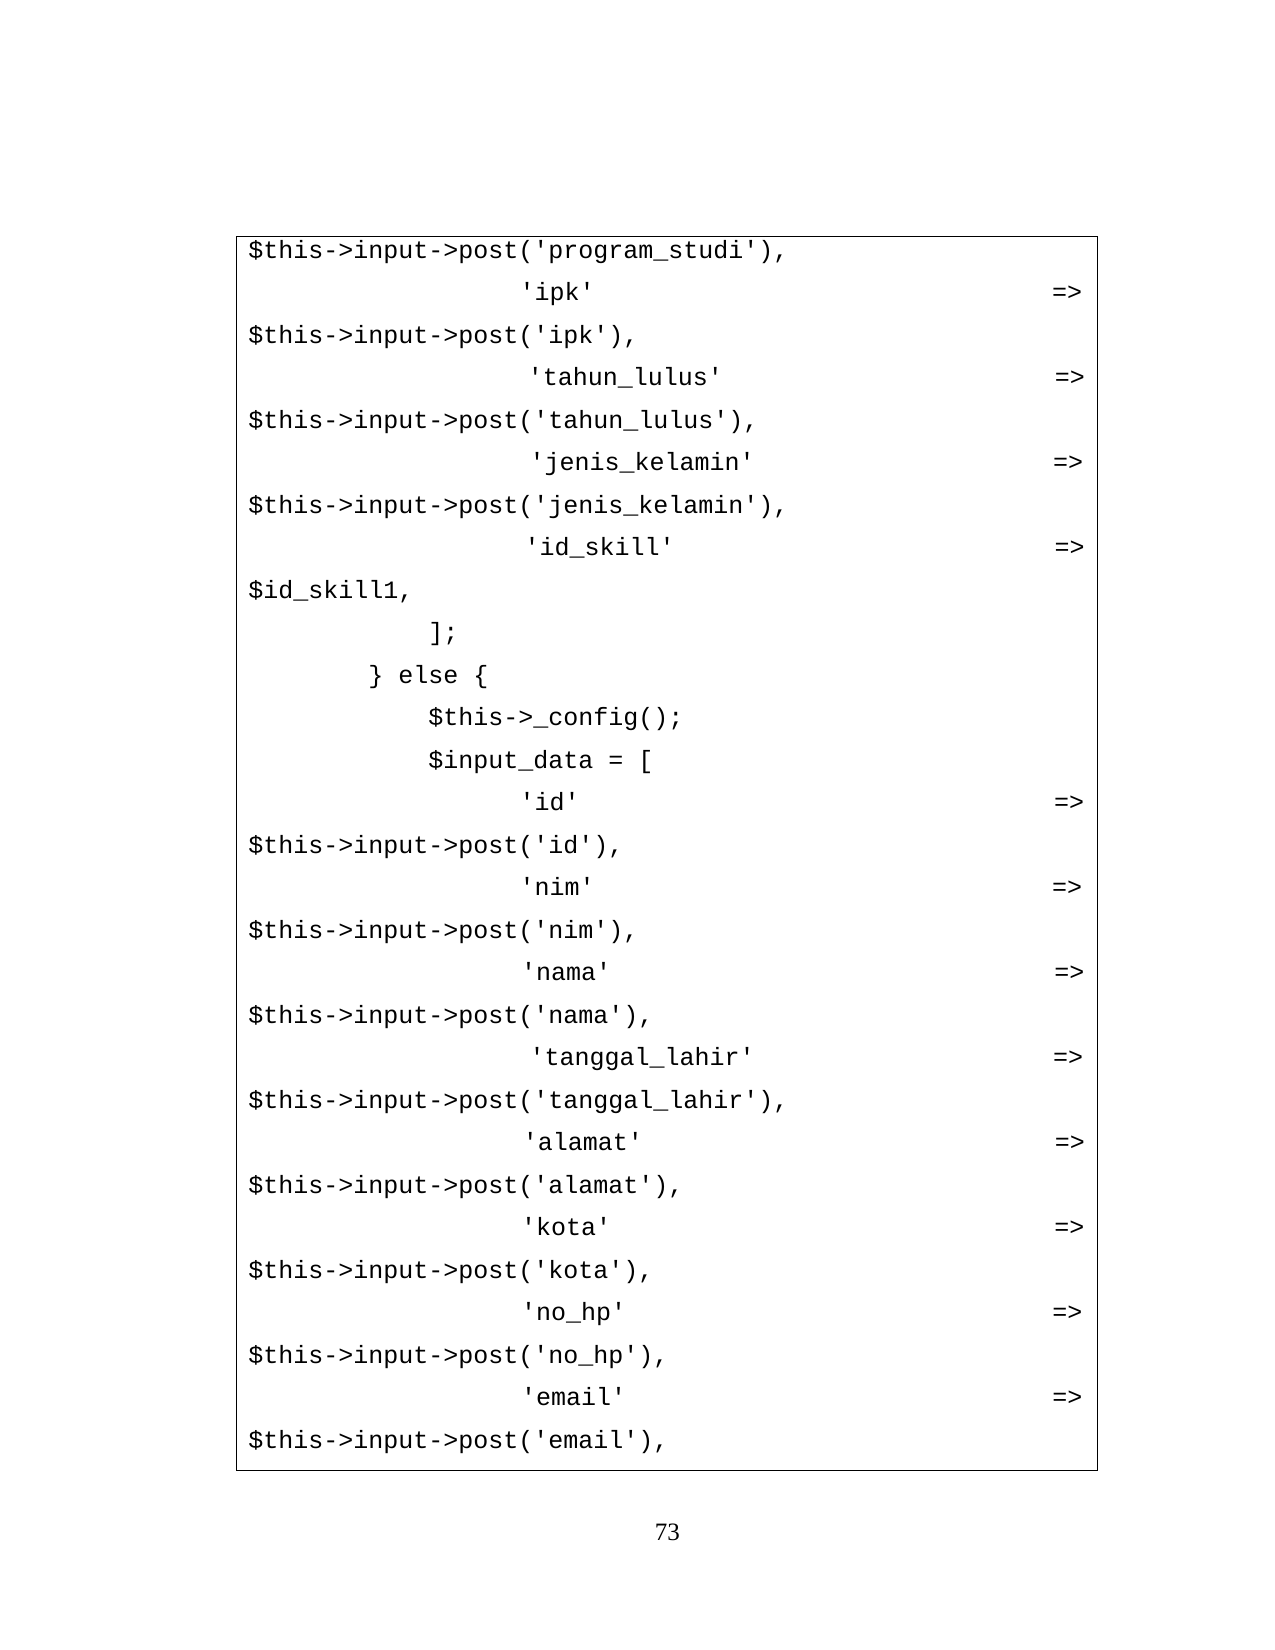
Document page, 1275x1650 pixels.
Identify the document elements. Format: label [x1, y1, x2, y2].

table_header [237, 237, 1097, 1470]
